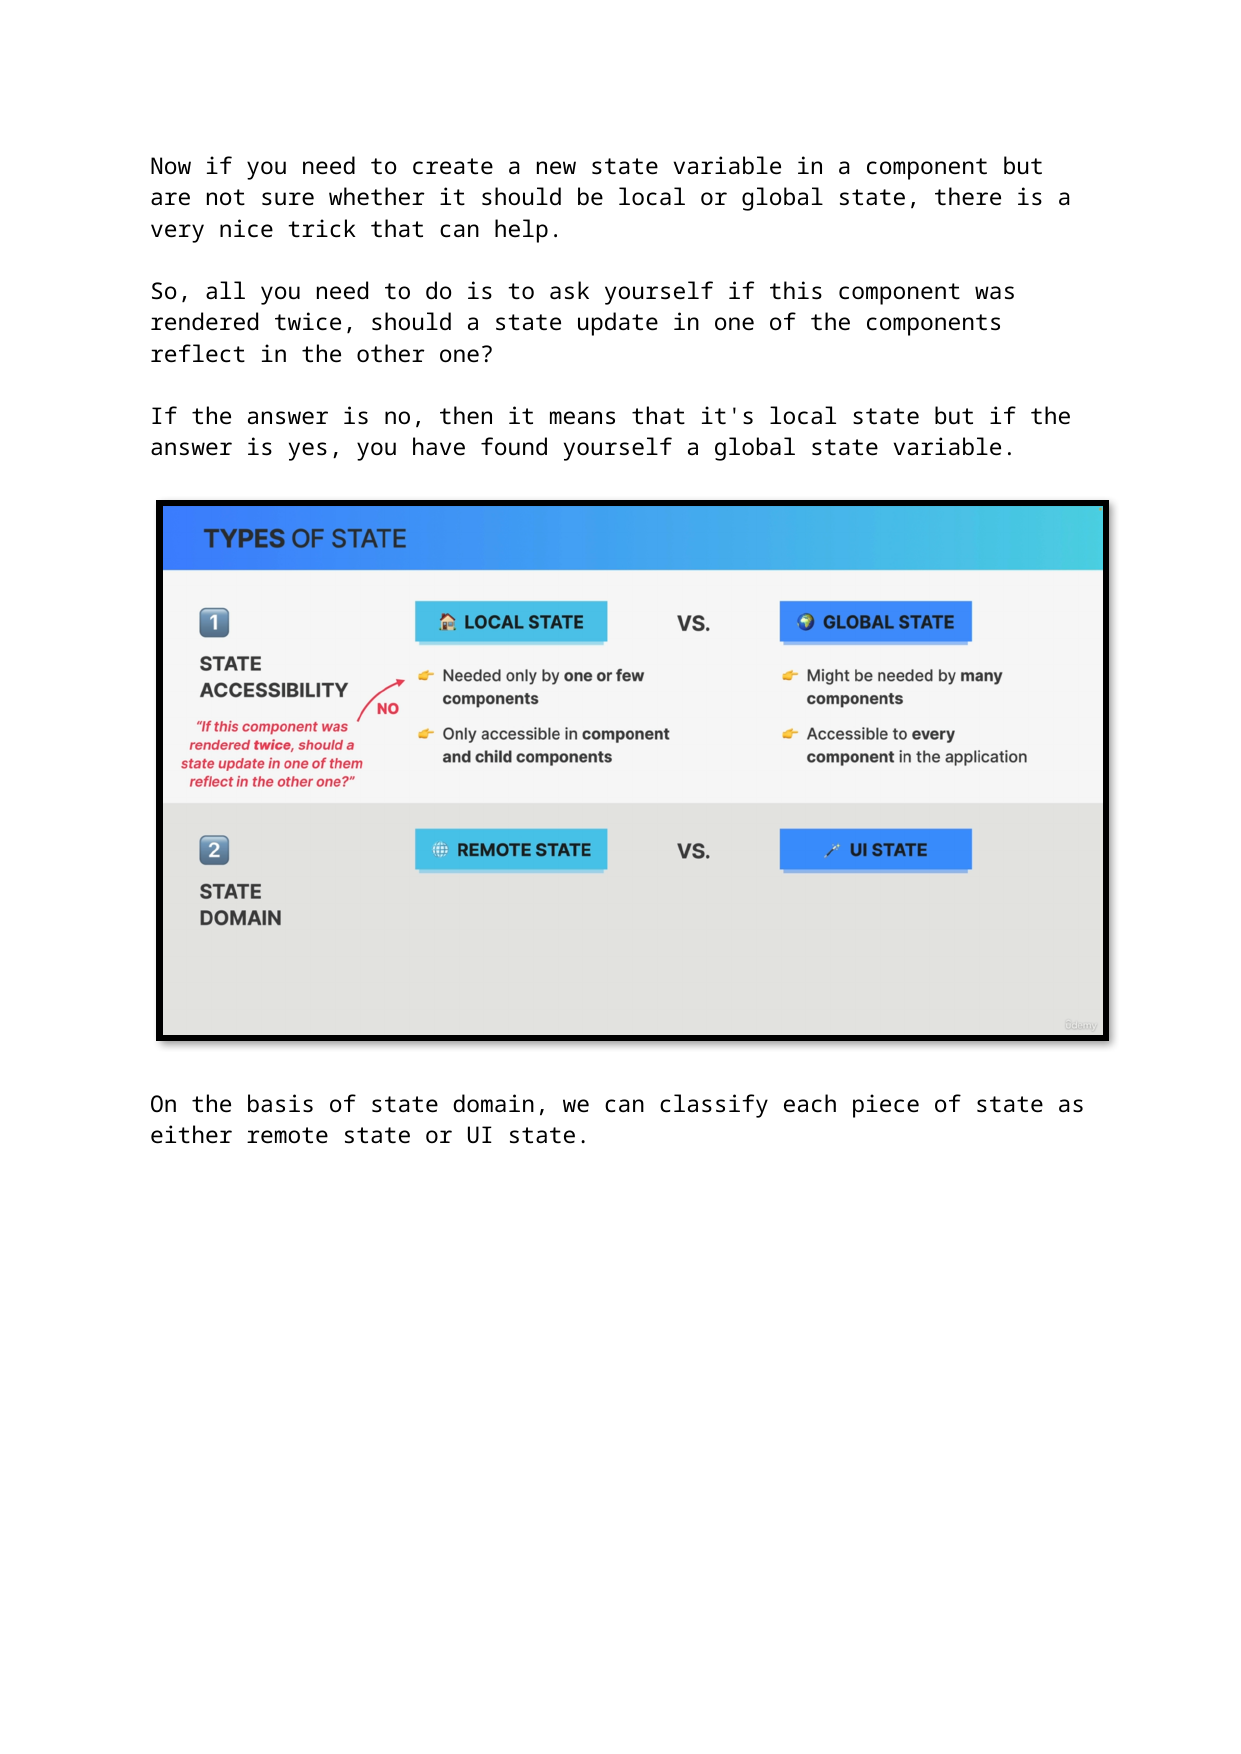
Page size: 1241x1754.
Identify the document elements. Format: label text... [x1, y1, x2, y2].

text Now if you need to create a new state variable in a component but are not sure whether it should be local or global state, there is a very nice trick that can help. [150, 150, 1090, 244]
text So, all you need to do is to ask yourself if this component was rendered twice, should a state update in one of the components reflect in the other one? [150, 275, 1090, 369]
text On the basis of state domain, we can classify each piece of state as either remote state or UI state. [150, 1088, 1090, 1150]
picture [163, 506, 1103, 1035]
text If the answer is no, then it means that it's local state but if the answer is yes, you have found yourself a global state variable. [150, 400, 1090, 462]
